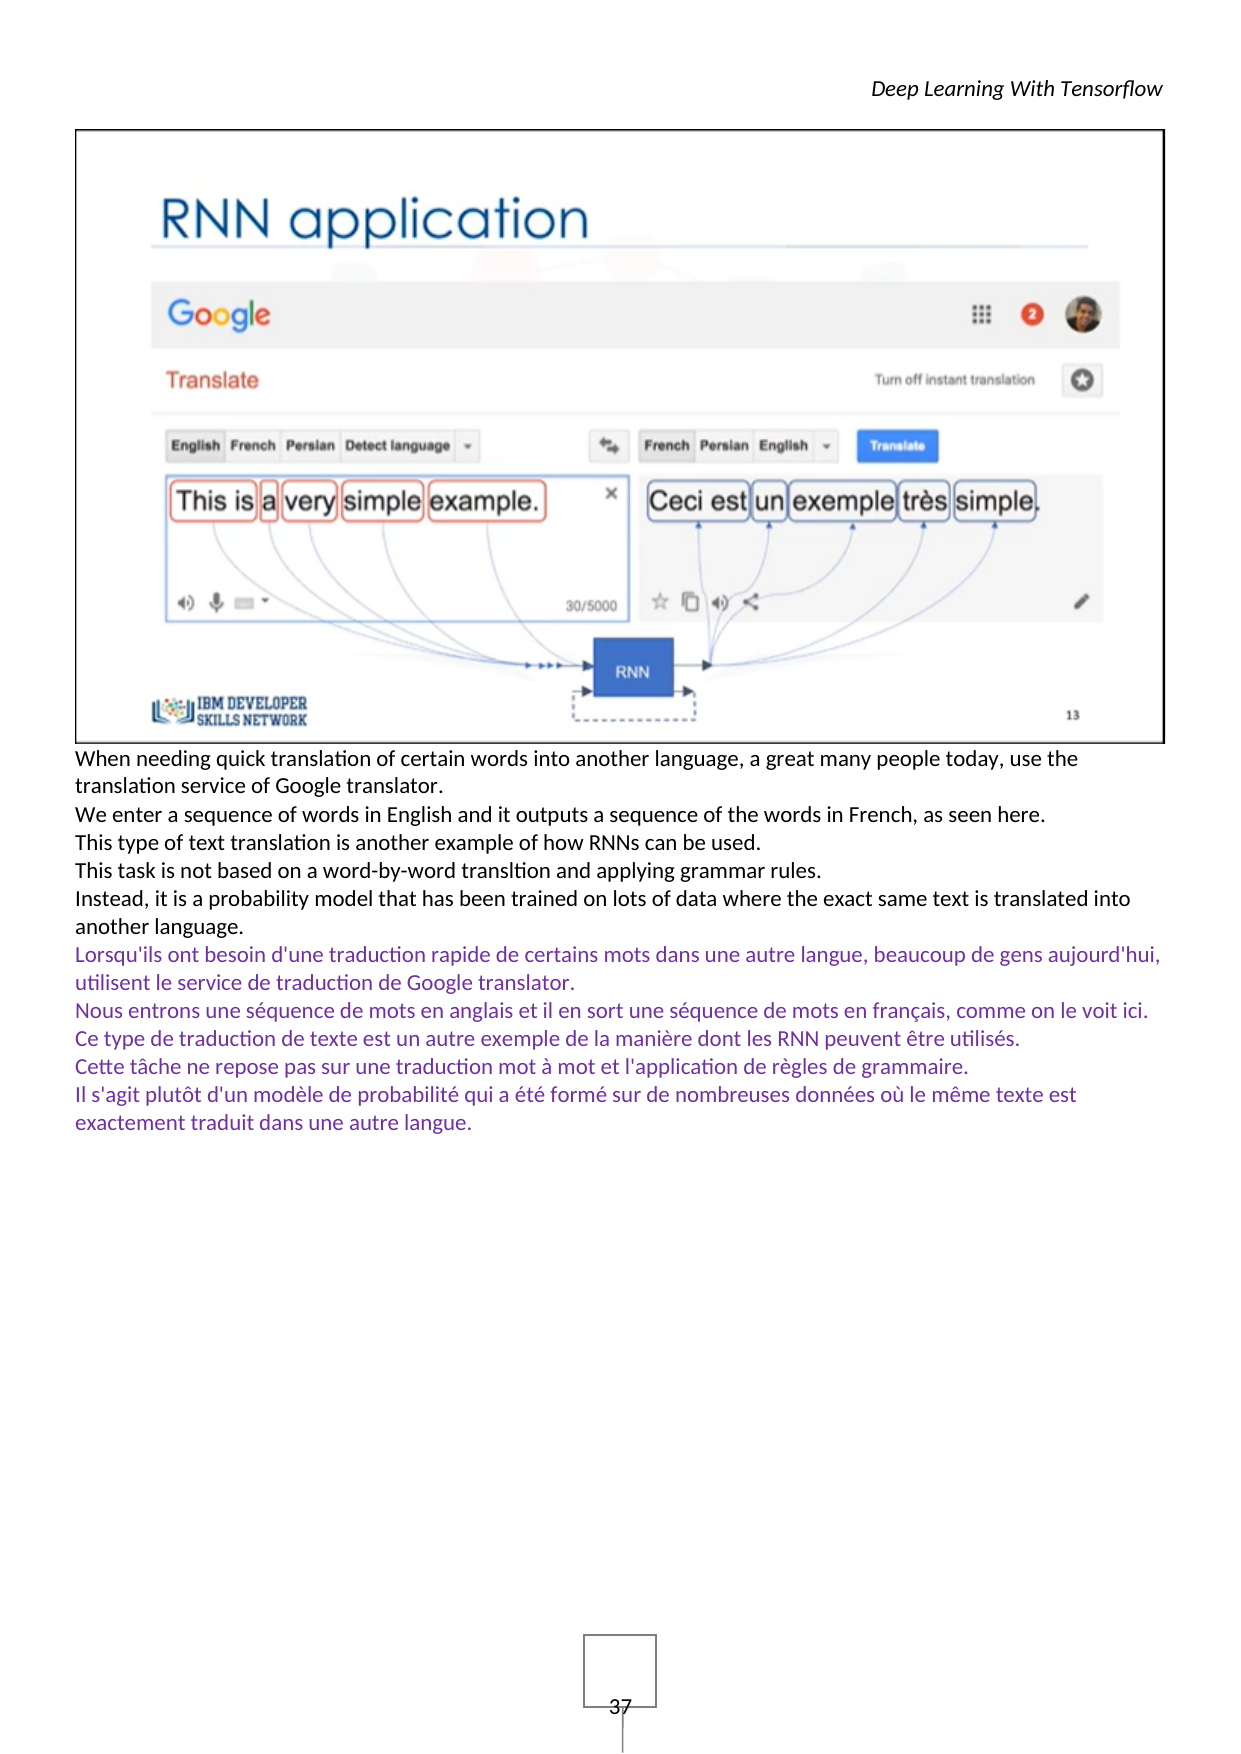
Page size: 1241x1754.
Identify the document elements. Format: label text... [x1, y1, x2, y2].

text Cette tâche ne repose pas sur une traduction mot à mot et l'application de règles de grammaire. [75, 1052, 1165, 1080]
text When needing quick translation of certain words into another language, a great many people today, use the translation service of Google translator. [75, 744, 1165, 800]
picture [75, 129, 1166, 744]
text Ce type de traduction de texte est un autre exemple de la manière dont les RNN peuvent être utilisés. [75, 1024, 1165, 1052]
text Lorsqu'ils ont besoin d'une traduction rapide de certains mots dans une autre langue, beaucoup de gens aujourd'hui, utilisent le service de traduction de Google translator. [75, 940, 1165, 996]
text This task is not based on a word-by-word transltion and applying grammar rules. [75, 856, 1165, 884]
text Instead, it is a probability model that has been trained on lots of data where the exact same text is translated into another language. [75, 884, 1165, 940]
text Nous entrons une séquence de mots en anglais et il en sort une séquence de mots en français, comme on le voit ici. [75, 996, 1165, 1024]
text Il s'agit plutôt d'un modèle de probabilité qui a été formé sur de nombreuses données où le même texte est exactement traduit dans une autre langue. [75, 1080, 1165, 1136]
text This type of text translation is another example of how RNNs can be used. [75, 828, 1165, 856]
text We enter a sequence of words in English and it outputs a sequence of the words in French, as seen here. [75, 800, 1165, 828]
